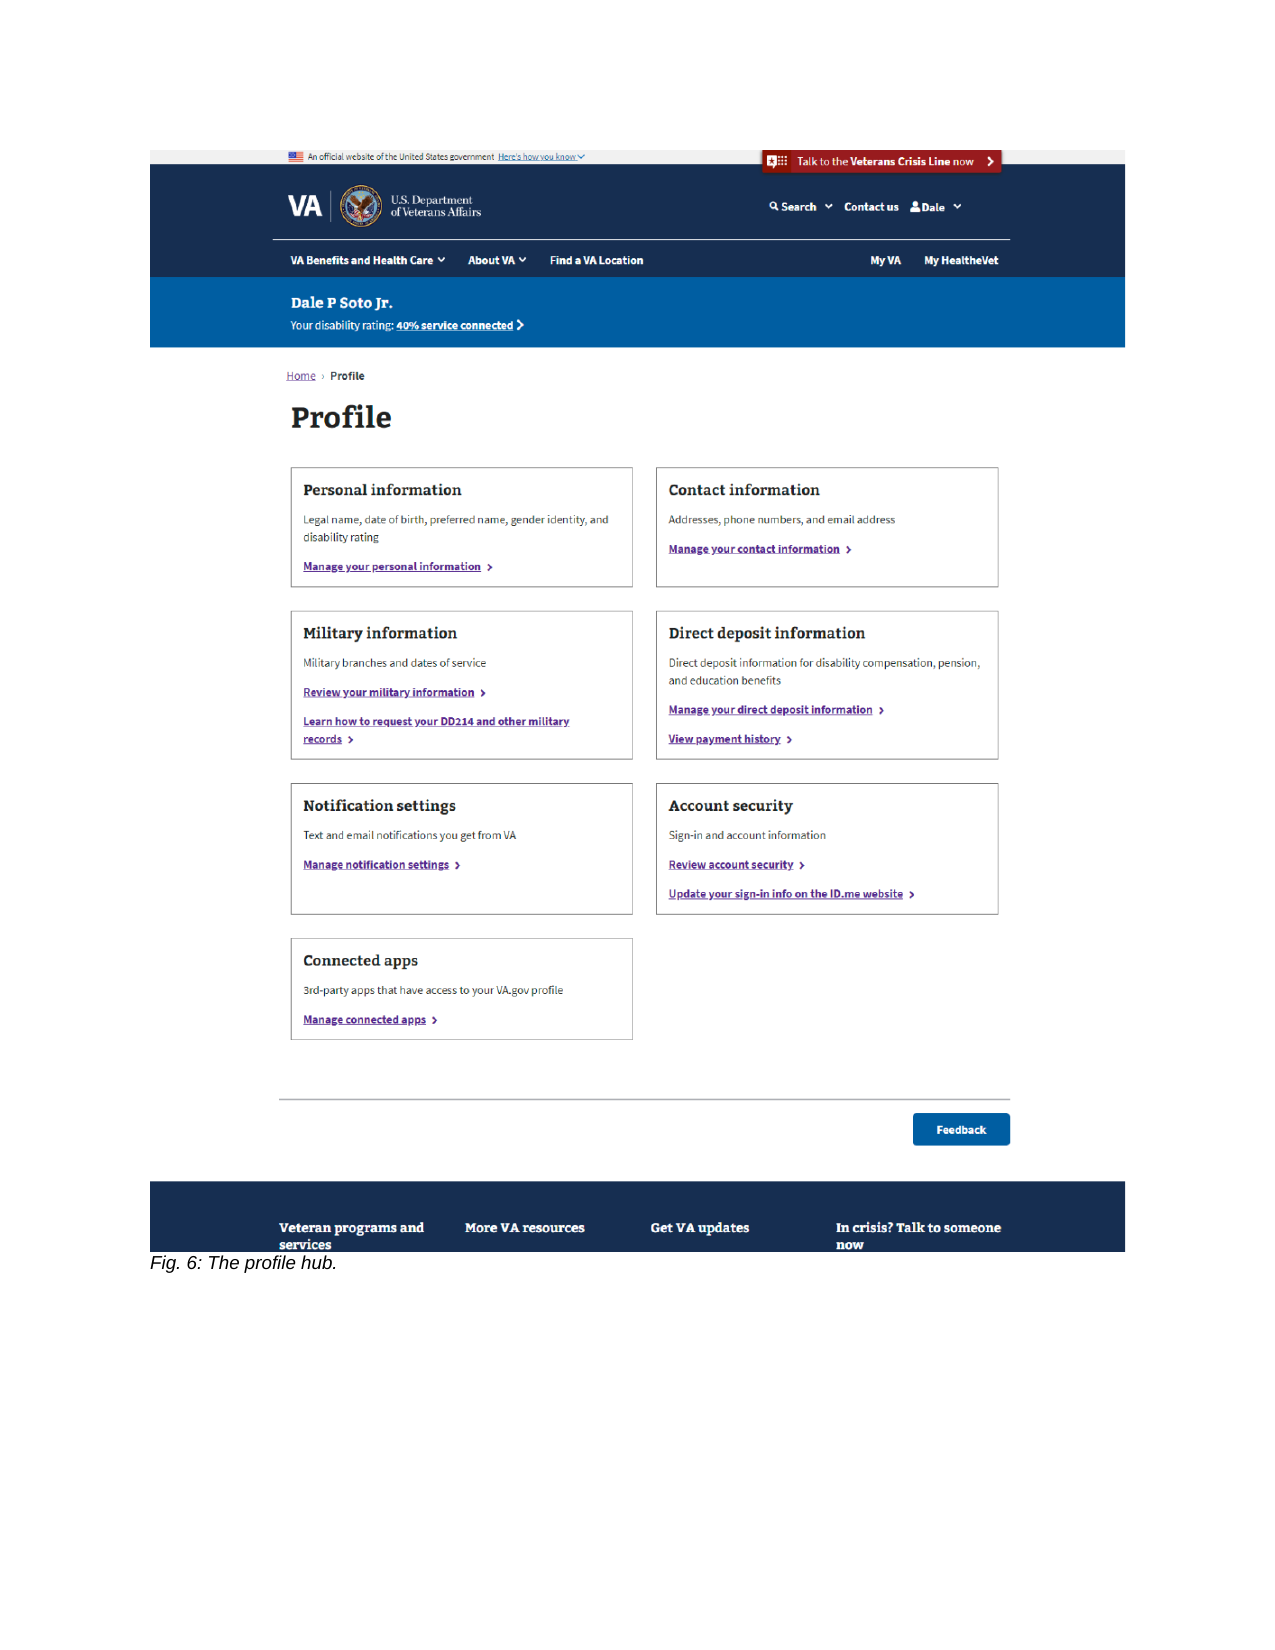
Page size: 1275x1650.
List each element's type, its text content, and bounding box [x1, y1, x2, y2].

picture [150, 150, 1125, 1252]
text Fig. 6: The profile hub. [150, 1252, 1125, 1273]
